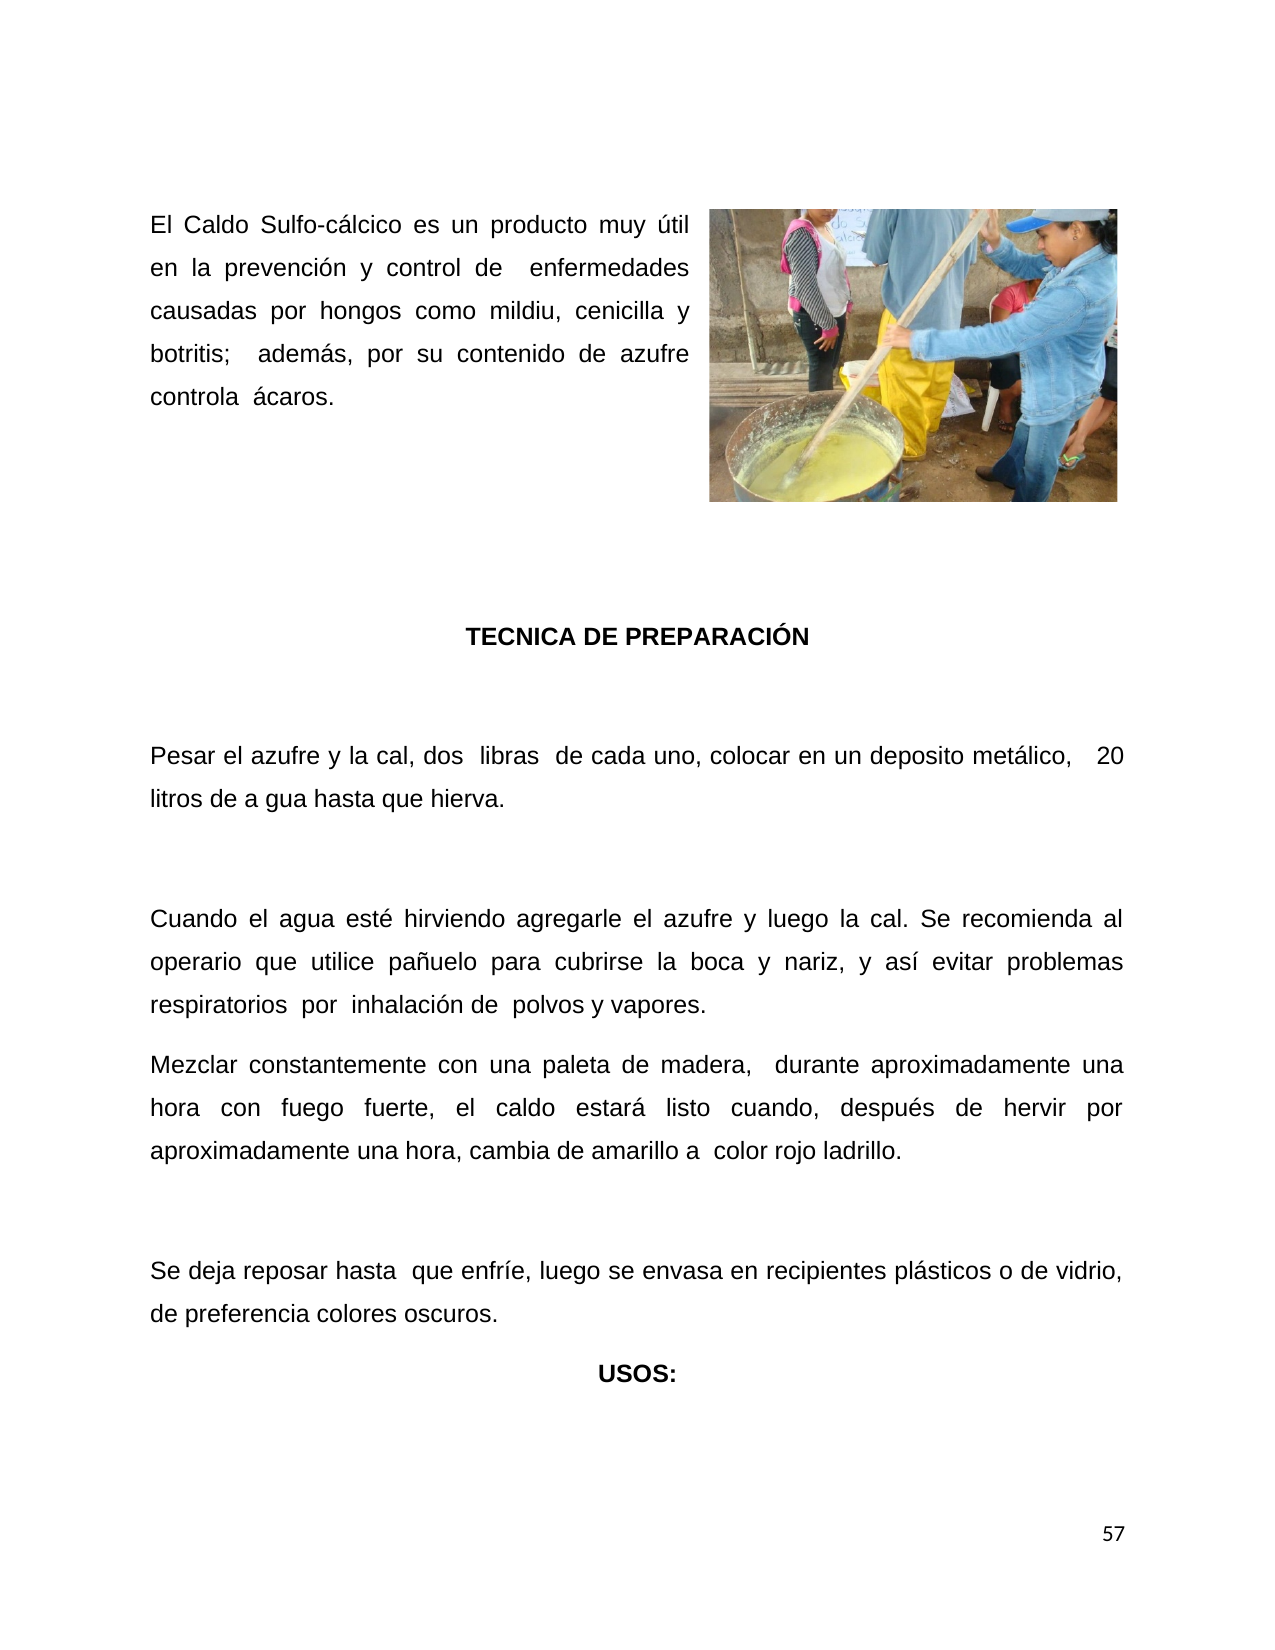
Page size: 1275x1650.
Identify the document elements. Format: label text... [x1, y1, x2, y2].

text Cuando el agua esté hirviendo agregarle el azufre y luego la cal. Se recomienda al operario que utilice pañuelo para cubrirse la boca y nariz, y así evitar problemas respiratorios por inhalación de polvos y vapores. [150, 904, 1125, 1019]
picture [707, 209, 1118, 501]
text USOS: [150, 1358, 1125, 1387]
text Mezclar constantemente con una paleta de madera, durante aproximadamente una hora con fuego fuerte, el caldo estará listo cuando, después de hervir por aproximadamente una hora, cambia de amarillo a color rojo ladrillo. [150, 1050, 1125, 1165]
text TECNICA DE PREPARACIÓN [150, 621, 1125, 650]
text Pesar el azufre y la cal, dos libras de cada uno, colocar en un deposito metálico, 20 litros de a gua hasta que hierva. [150, 741, 1125, 813]
text El Caldo Sulfo-cálcico es un producto muy útil en la prevención y control de enfermedades causadas por hongos como mildiu, cenicilla y botritis; además, por su contenido de azufre controla ácaros. [150, 210, 707, 411]
text Se deja reposar hasta que enfríe, luego se envasa en recipientes plásticos o de vidrio, de preferencia colores oscuros. [150, 1256, 1125, 1327]
